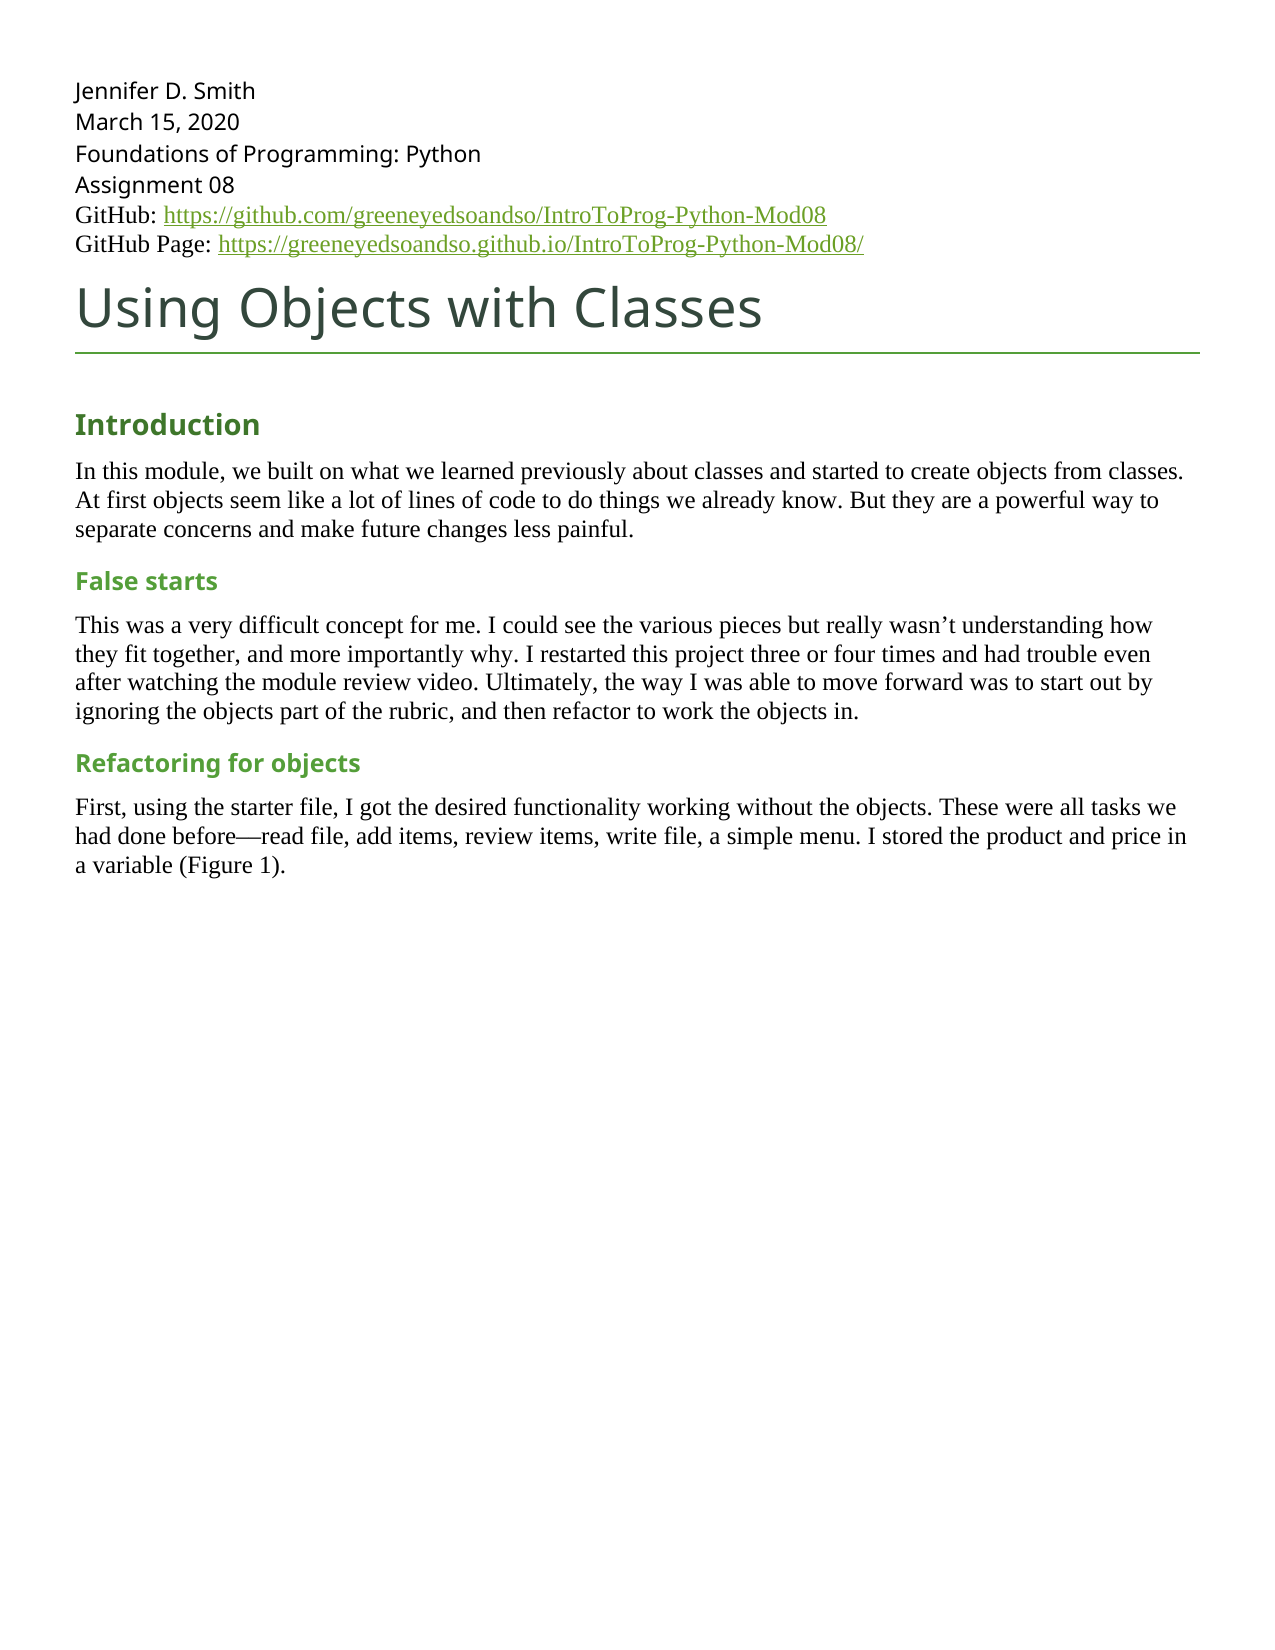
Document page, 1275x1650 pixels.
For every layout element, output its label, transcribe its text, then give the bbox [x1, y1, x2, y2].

text GitHub Page: https://greeneyedsoandso.github.io/IntroToProg-Python-Mod08/ [75, 229, 1200, 257]
title Using Objects with Classes [75, 270, 1200, 352]
subtitle False starts [75, 563, 1200, 597]
text This was a very difficult concept for me. I could see the various pieces but really wasn’t understanding how they fit together, and more importantly why. I restarted this project three or four times and had trouble even after watching the module review video. Ultimately, the way I was able to move forward was to start out by ignoring the objects part of the rubric, and then refactor to work the objects in. [75, 610, 1200, 725]
text GitHub: https://github.com/greeneyedsoandso/IntroToProg-Python-Mod08 [75, 200, 1200, 229]
text Foundations of Programming: Python [75, 137, 1200, 169]
subtitle Refactoring for objects [75, 746, 1200, 780]
text In this module, we built on what we learned previously about classes and started to create objects from classes. At first objects seem like a lot of lines of code to do things we already know. But they are a powerful way to separate concerns and make future changes less painful. [75, 456, 1200, 543]
text Assignment 08 [75, 169, 1200, 200]
subtitle Introduction [75, 404, 1200, 444]
text First, using the starter file, I got the desired functionality working without the objects. These were all tasks we had done before––read file, add items, review items, write file, a simple menu. I stored the product and price in a variable (Figure 1). [75, 792, 1200, 879]
text Jennifer D. Smith [75, 75, 1200, 106]
text March 15, 2020 [75, 106, 1200, 137]
